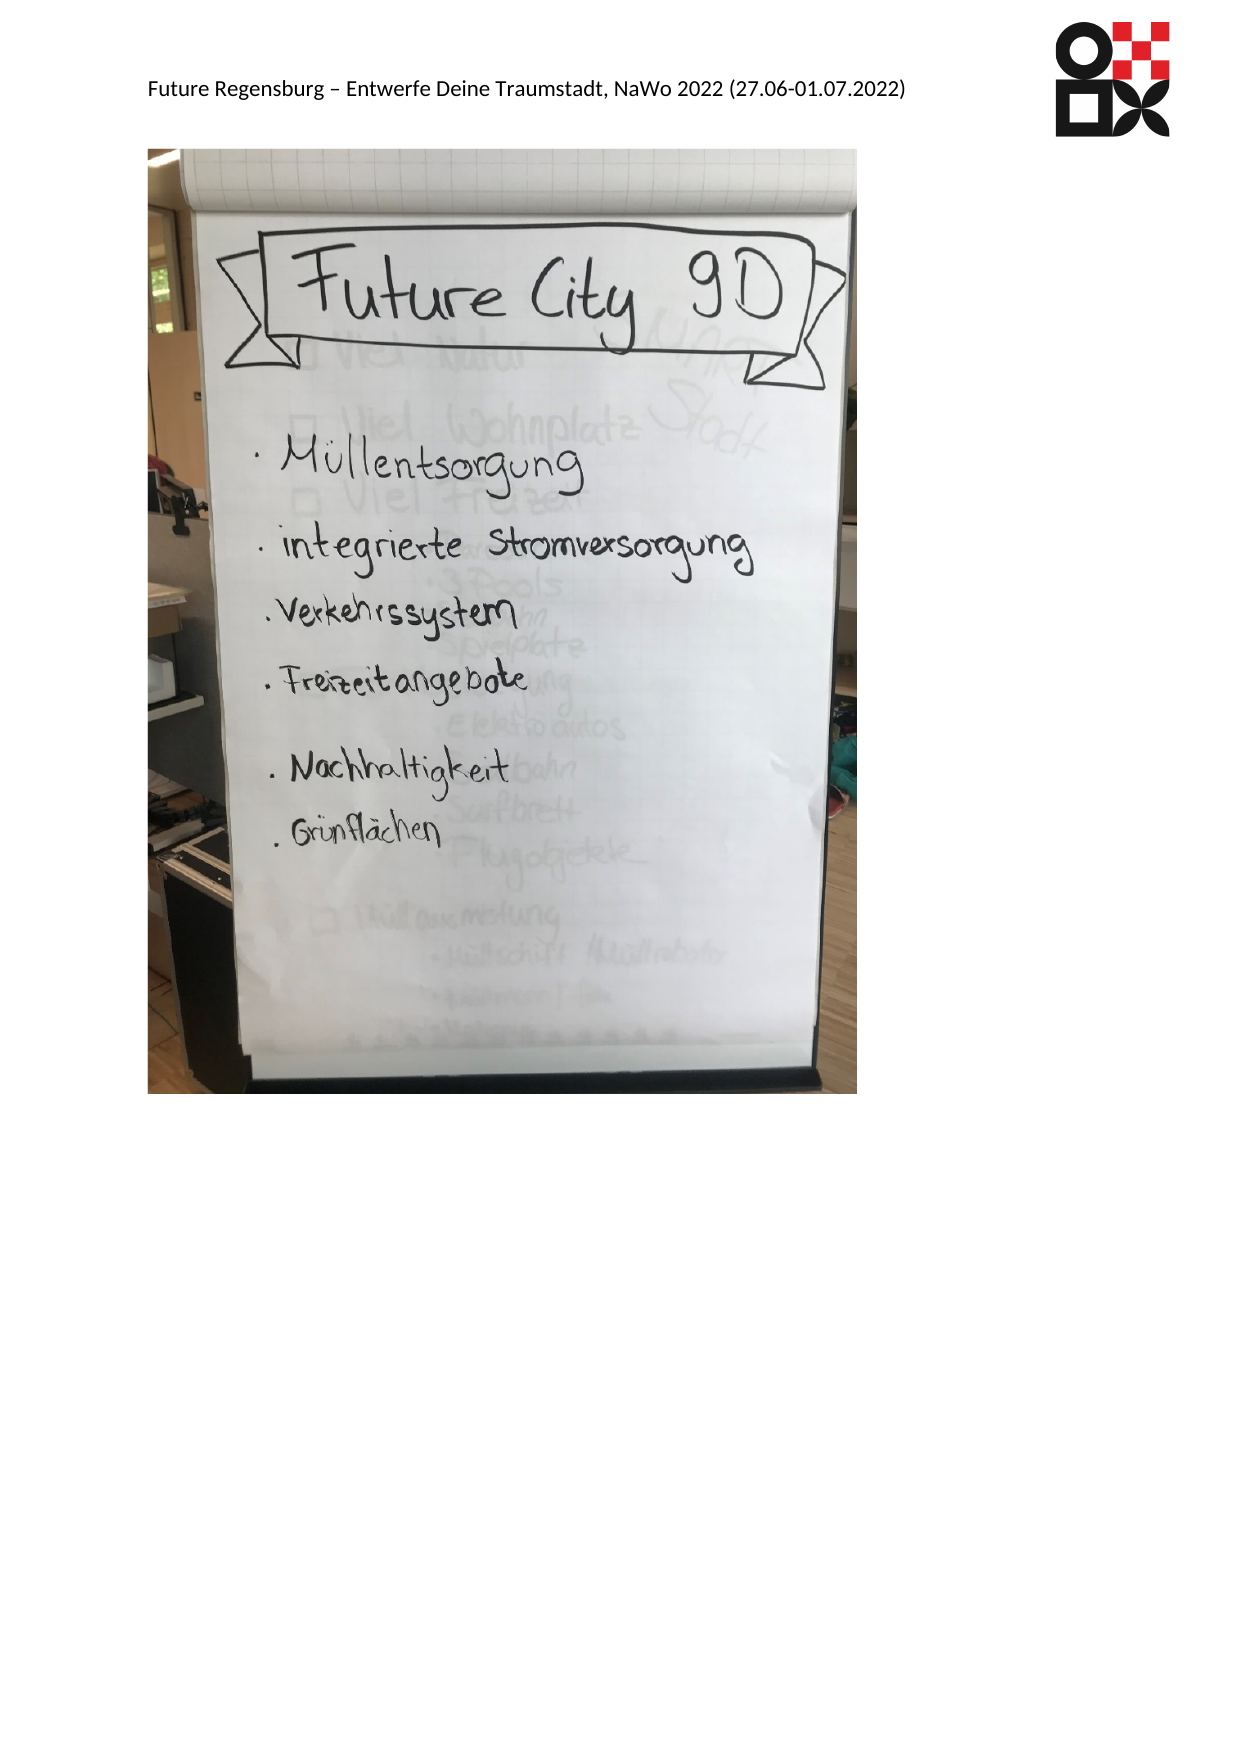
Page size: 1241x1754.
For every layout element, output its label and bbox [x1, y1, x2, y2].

picture [148, 150, 857, 1093]
picture [1055, 22, 1170, 137]
